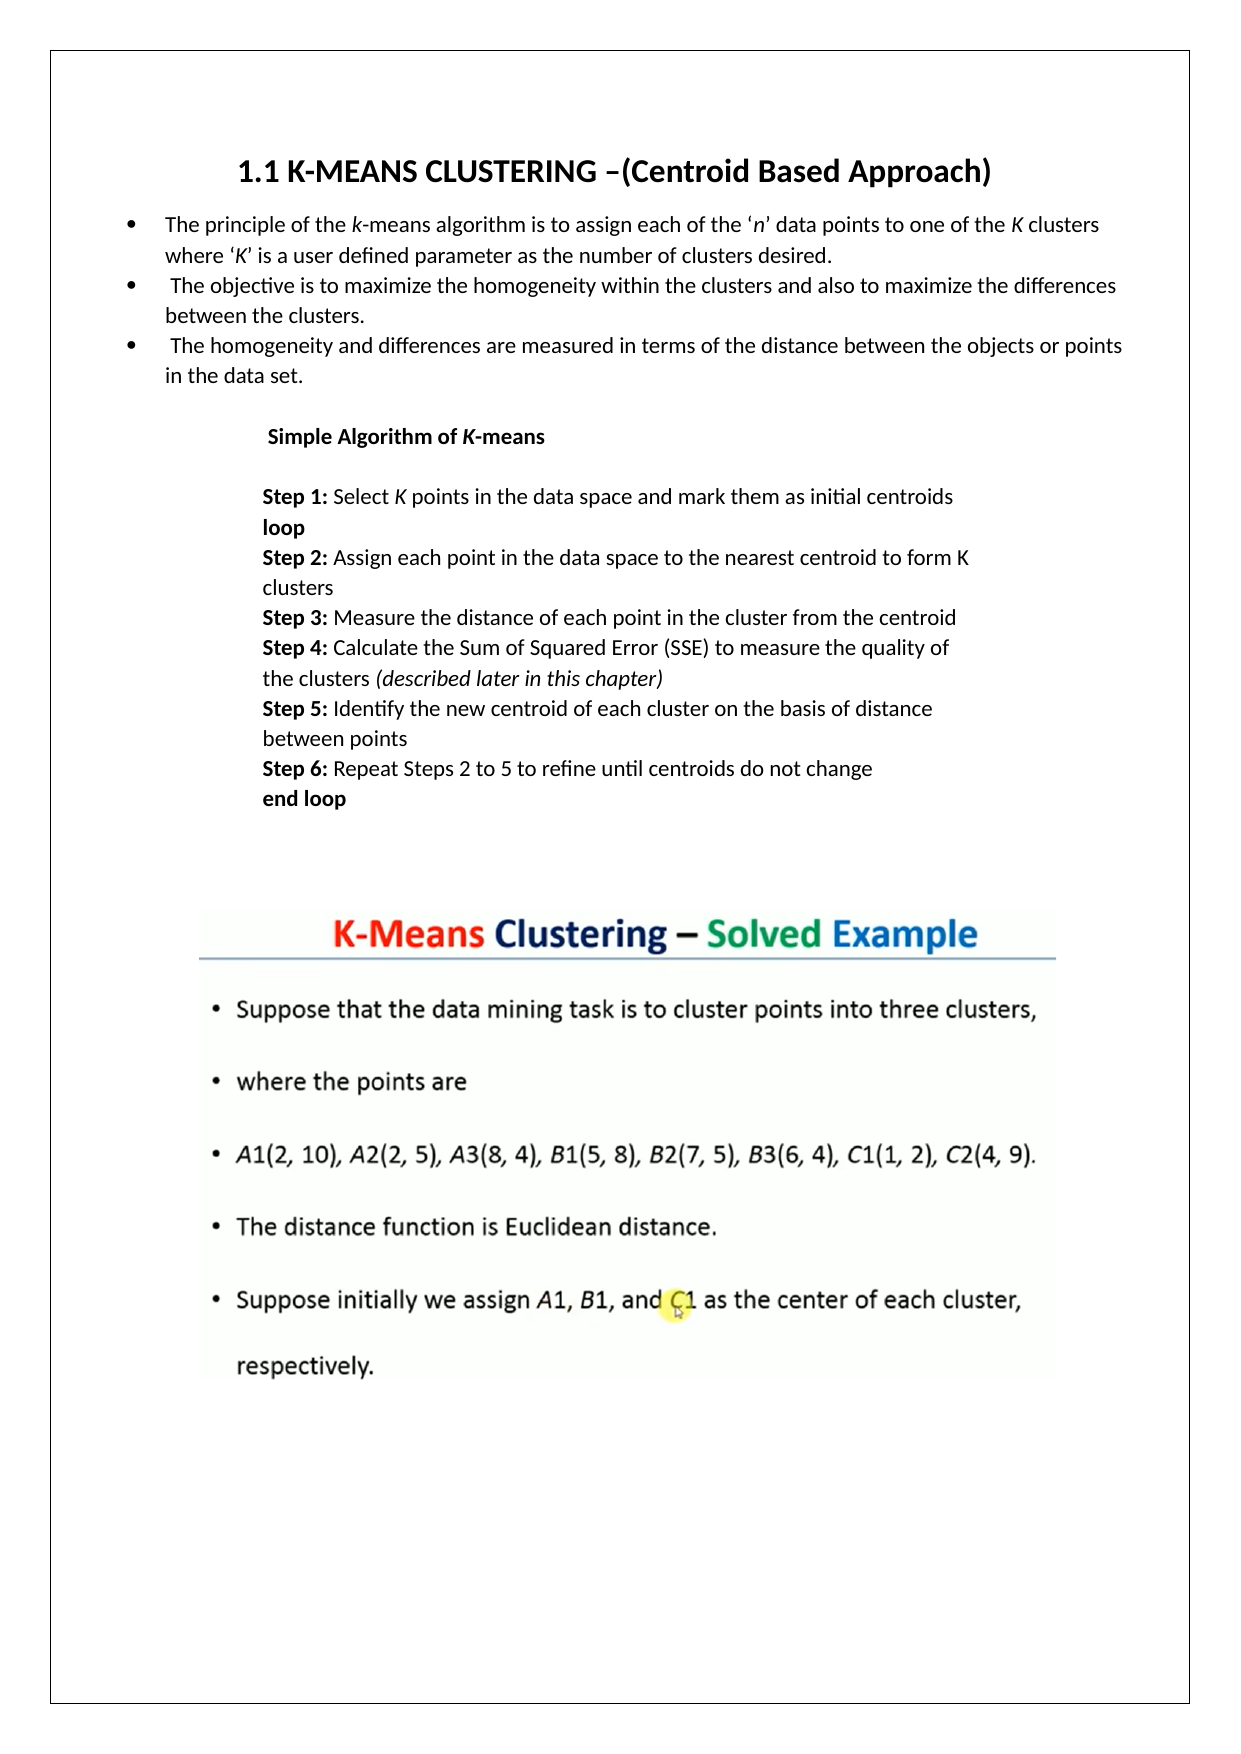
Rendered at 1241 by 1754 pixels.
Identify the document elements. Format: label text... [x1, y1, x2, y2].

list Step 4: Calculate the Sum of Squared Error (SSE) to measure the quality of [262, 633, 1128, 662]
list clusters [262, 573, 1128, 601]
list the clusters (described later in this chapter) [262, 664, 1128, 692]
list Step 6: Repeat Steps 2 to 5 to refine until centroids do not change [262, 754, 1128, 782]
list The objective is to maximize the homogeneity within the clusters and also to maximize the differences between the clusters. [127, 271, 1128, 329]
list loop [262, 513, 1128, 541]
picture [199, 908, 1057, 1380]
list The homogeneity and differences are measured in terms of the distance between the objects or points in the data set. [127, 331, 1128, 390]
text 1.1 K-MEANS CLUSTERING –(Centroid Based Approach) [112, 150, 1128, 191]
list The principle of the k-means algorithm is to assign each of the ‘n’ data points to one of the K clusters where ‘K’ is a user defined parameter as the number of clusters desired. [127, 211, 1128, 269]
list between points [262, 724, 1128, 752]
list Step 2: Assign each point in the data space to the nearest centroid to form K [262, 543, 1128, 571]
list Step 5: Identify the new centroid of each cluster on the basis of distance [262, 694, 1128, 722]
list Step 3: Measure the distance of each point in the cluster from the centroid [262, 603, 1128, 631]
list Simple Algorithm of K-means [262, 422, 1128, 450]
list Step 1: Select K points in the data space and mark them as initial centroids [262, 482, 1128, 511]
list end loop [262, 784, 1128, 813]
